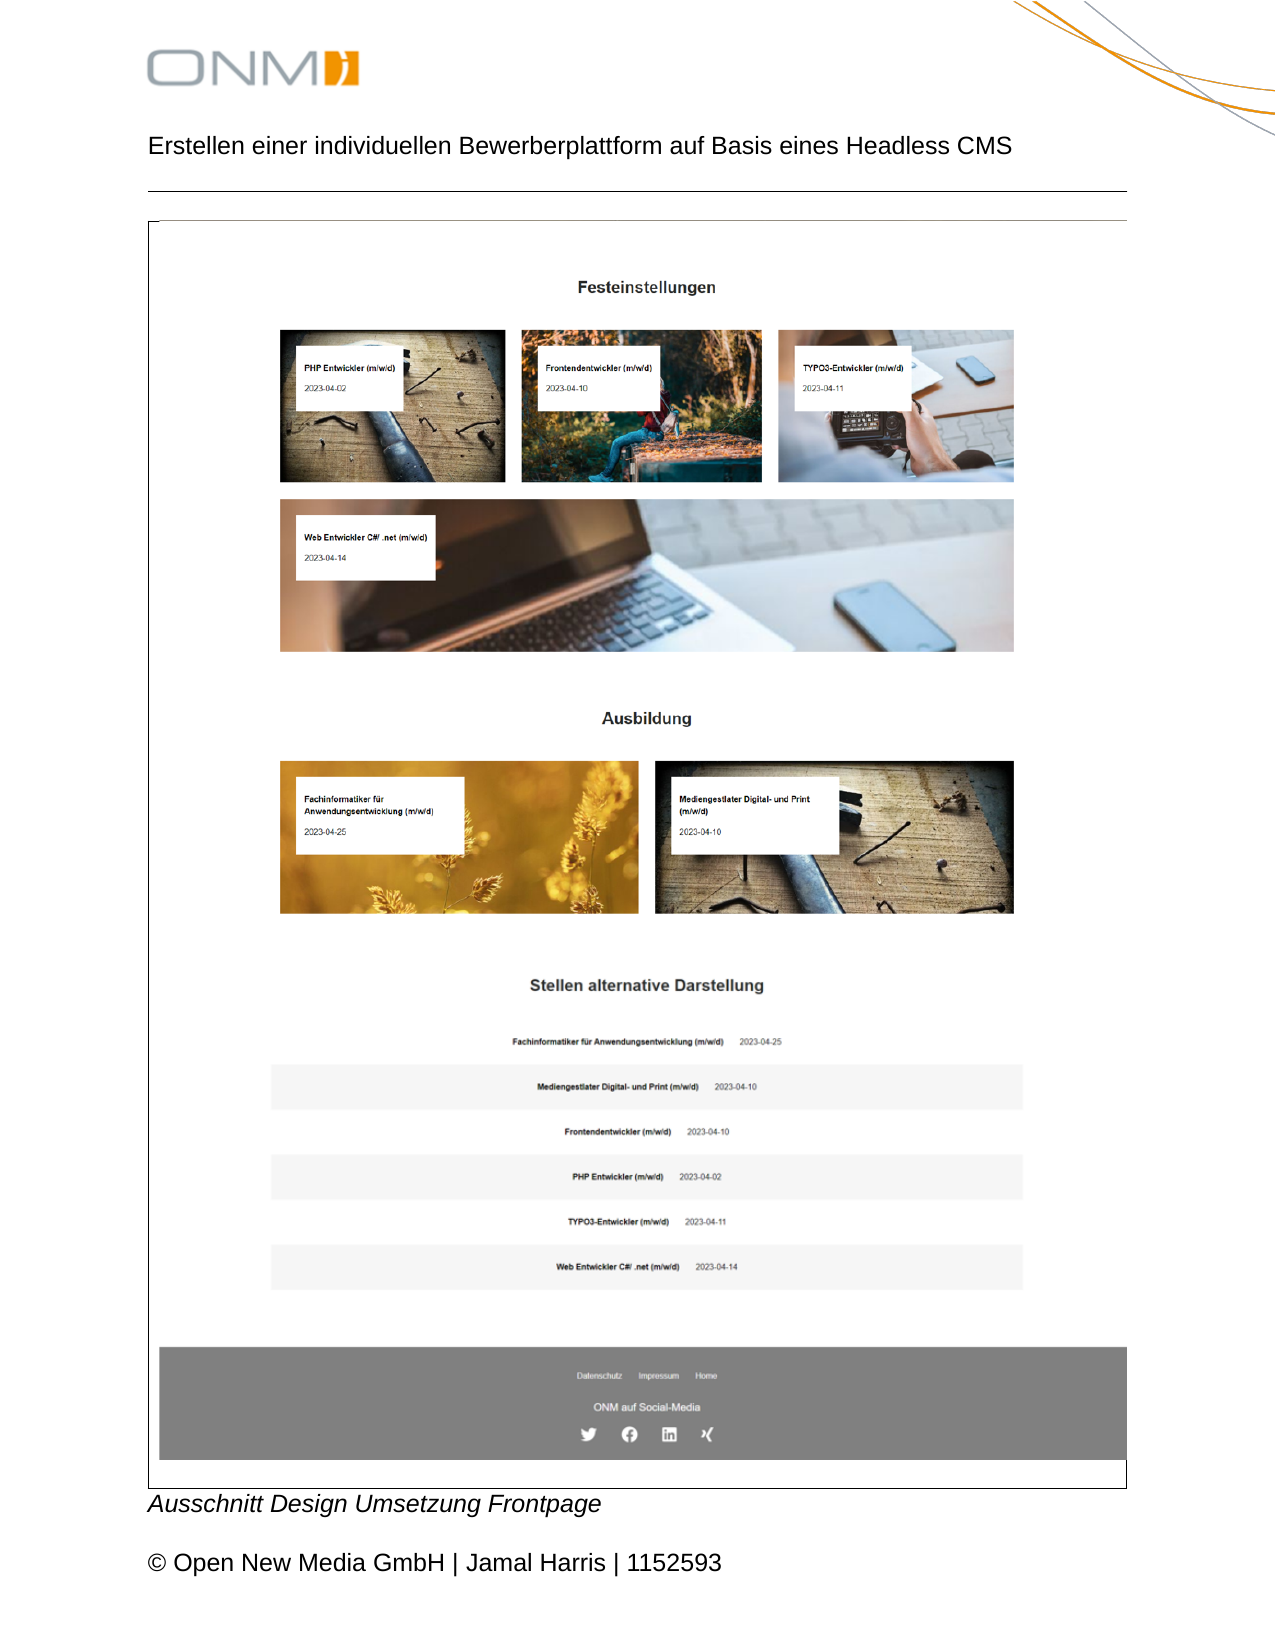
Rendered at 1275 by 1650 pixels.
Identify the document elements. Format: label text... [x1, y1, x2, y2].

text Ausschnitt Design Umsetzung Frontpage [148, 1489, 1127, 1518]
table_cell [149, 222, 1126, 1488]
picture [116, 0, 413, 104]
picture [1000, 1, 1275, 147]
picture [159, 220, 1127, 1460]
